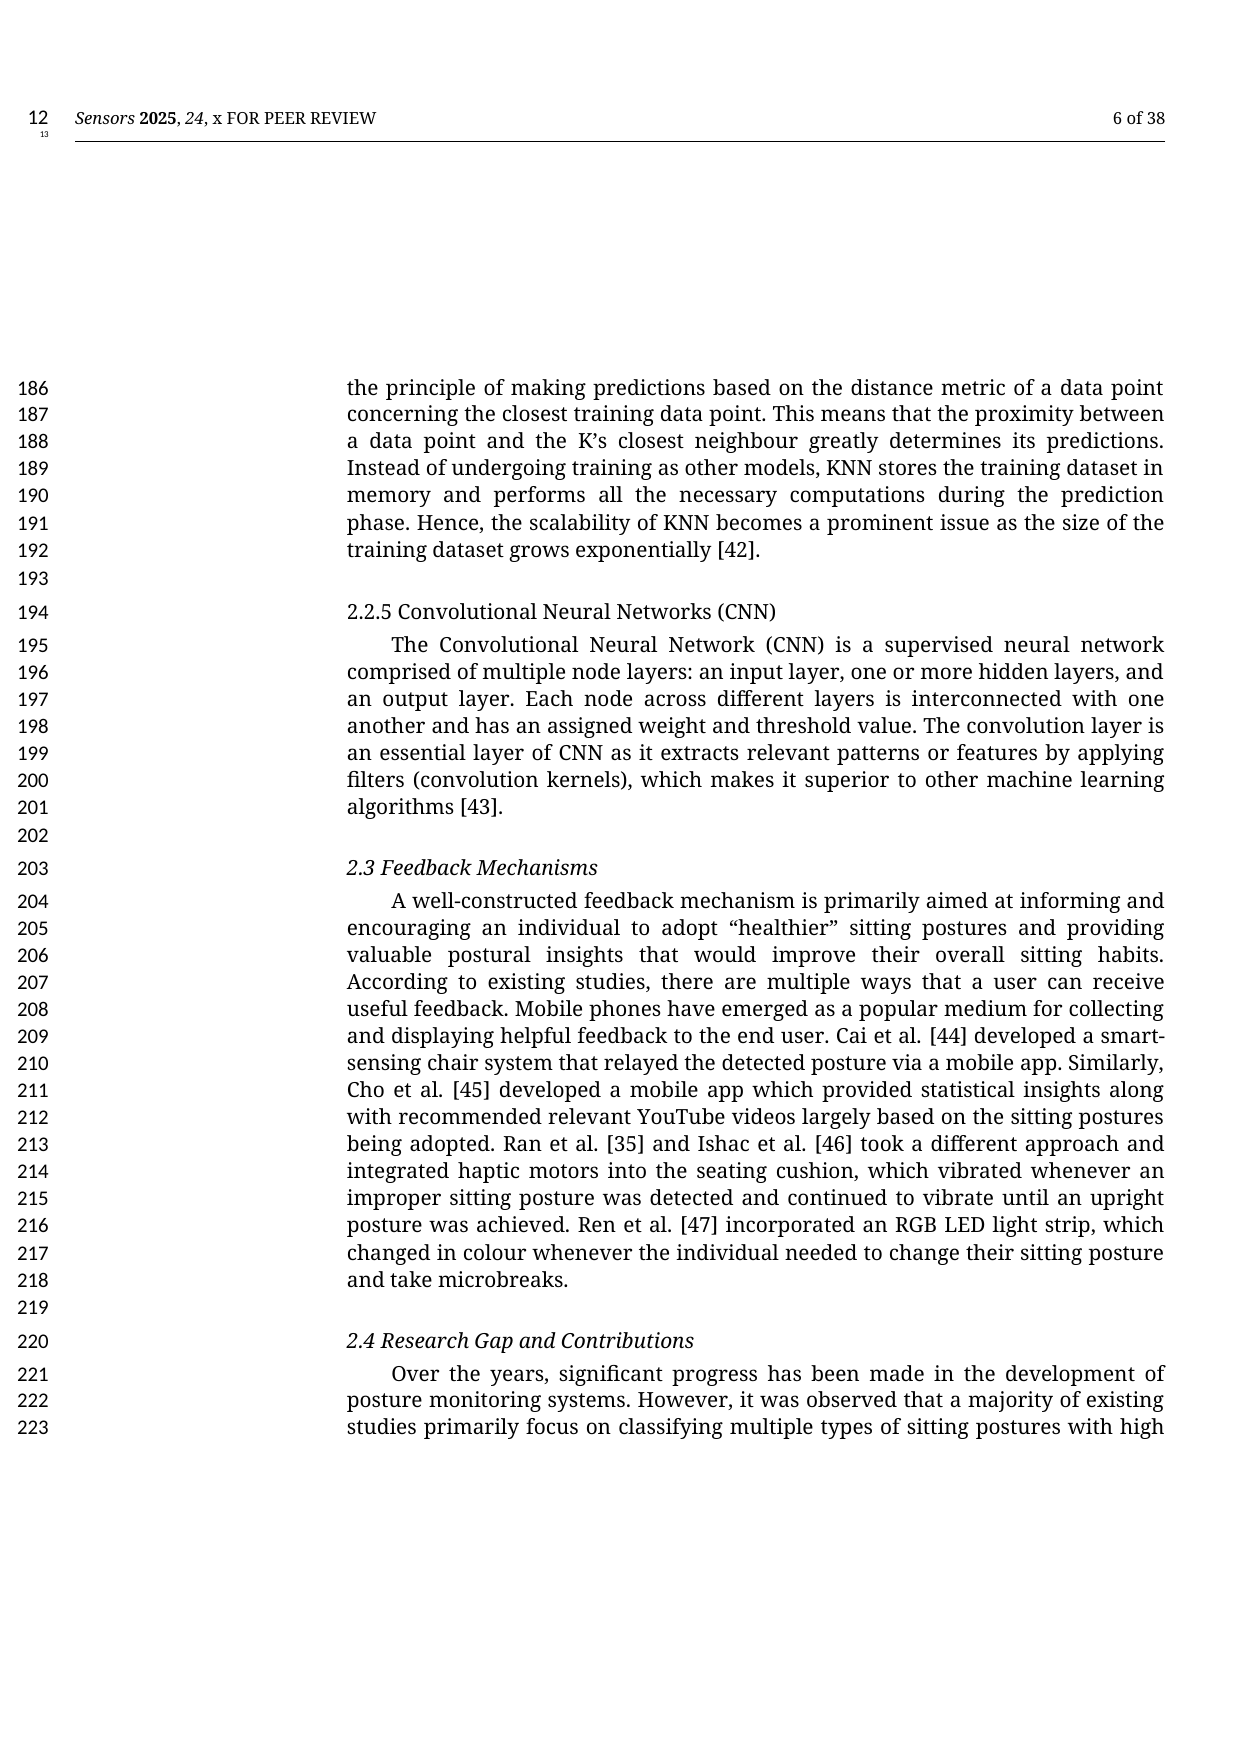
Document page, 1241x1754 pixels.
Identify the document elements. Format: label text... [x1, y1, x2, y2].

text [347, 1360, 1165, 1441]
text The Convolutional Neural Network (CNN) is a supervised neural network comprised of multiple node layers: an input layer, one or more hidden layers, and an output layer. Each node across different layers is interconnected with one another and has an assigned weight and threshold value. The convolution layer is an essential layer of CNN as it extracts relevant patterns or features by applying filters (convolution kernels), which makes it superior to other machine learning algorithms [43]. [347, 631, 1165, 821]
subtitle 2.3 Feedback Mechanisms [347, 854, 1165, 881]
subtitle 2.2.5 Convolutional Neural Networks (CNN) [347, 598, 1165, 625]
text A well-constructed feedback mechanism is primarily aimed at informing and encouraging an individual to adopt “healthier” sitting postures and providing valuable postural insights that would improve their overall sitting habits. According to existing studies, there are multiple ways that a user can receive useful feedback. Mobile phones have emerged as a popular medium for collecting and displaying helpful feedback to the end user. Cai et al. [44] developed a smart-sensing chair system that relayed the detected posture via a mobile app. Similarly, Cho et al. [45] developed a mobile app which provided statistical insights along with recommended relevant YouTube videos largely based on the sitting postures being adopted. Ran et al. [35] and Ishac et al. [46] took a different approach and integrated haptic motors into the seating cushion, which vibrated whenever an improper sitting posture was detected and continued to vibrate until an upright posture was achieved. Ren et al. [47] incorporated an RGB LED light strip, which changed in colour whenever the individual needed to change their sitting posture and take microbreaks. [347, 887, 1165, 1293]
subtitle 2.4 Research Gap and Contributions [347, 1326, 1165, 1353]
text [347, 374, 1165, 563]
